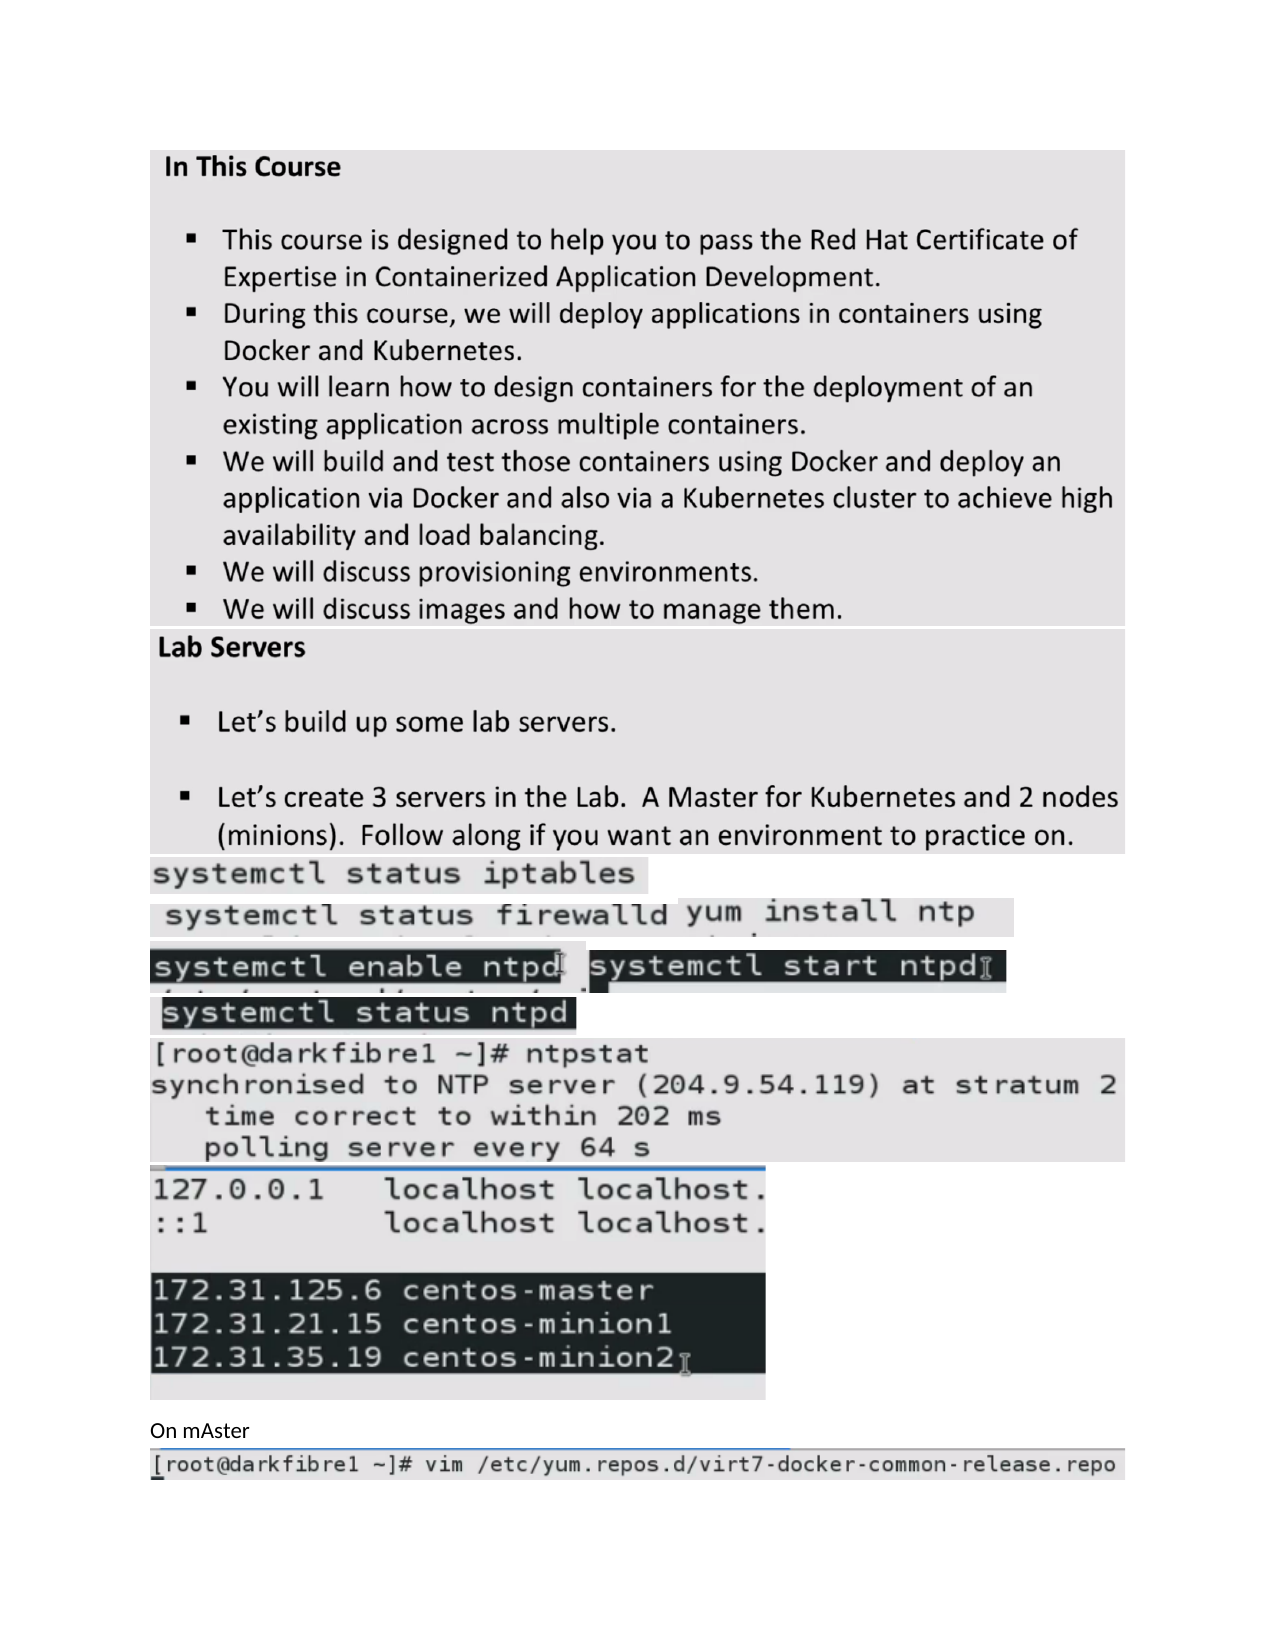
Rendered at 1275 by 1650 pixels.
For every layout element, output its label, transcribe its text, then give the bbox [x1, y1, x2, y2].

picture [150, 1448, 1125, 1480]
picture [150, 941, 1007, 993]
text On mAster [150, 1416, 1125, 1448]
picture [150, 629, 1125, 854]
picture [150, 1038, 1125, 1162]
picture [150, 898, 1014, 937]
picture [150, 997, 577, 1035]
picture [150, 1165, 766, 1400]
picture [150, 857, 649, 894]
picture [150, 150, 1125, 626]
